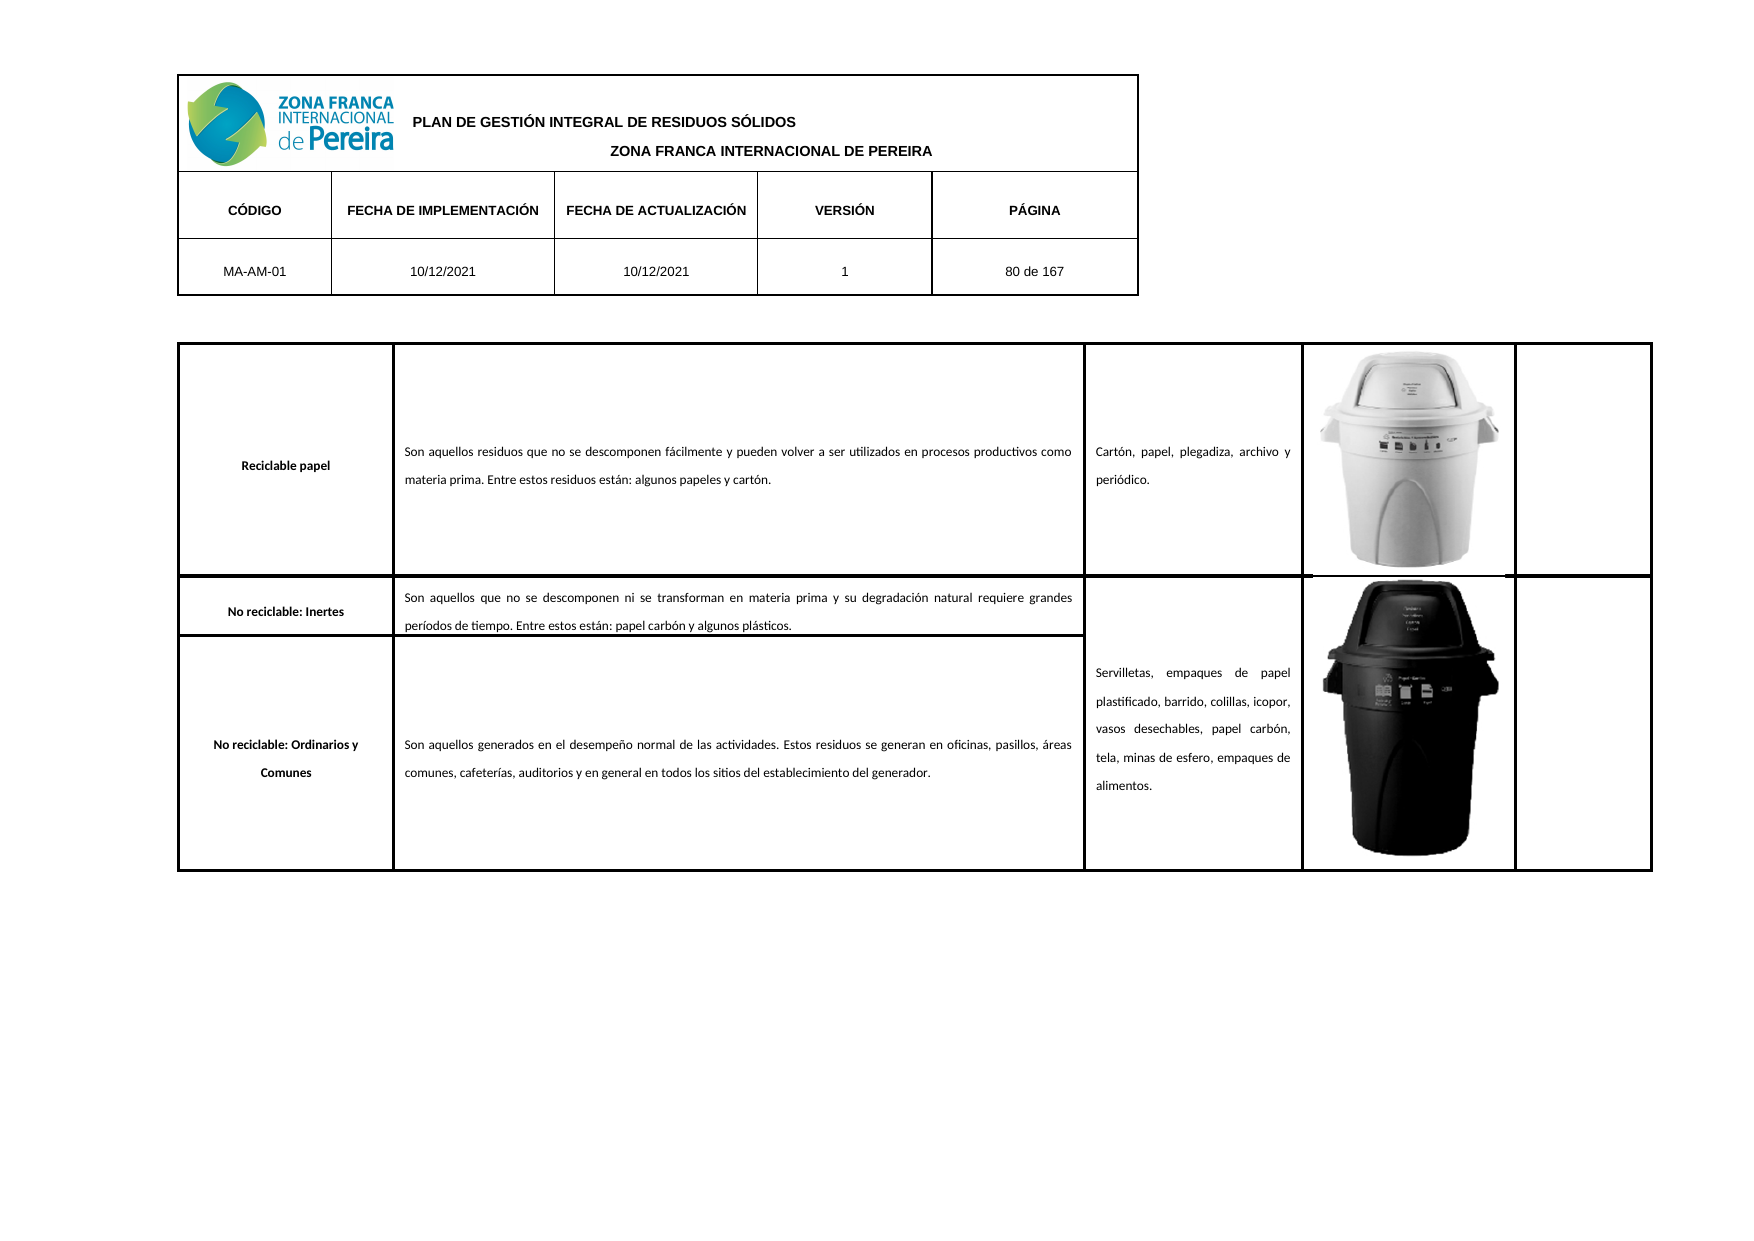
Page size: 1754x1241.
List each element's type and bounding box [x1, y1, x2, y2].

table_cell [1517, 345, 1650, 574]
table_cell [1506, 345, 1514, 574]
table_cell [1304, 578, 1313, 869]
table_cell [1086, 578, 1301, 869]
picture [1313, 345, 1506, 575]
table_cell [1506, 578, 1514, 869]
picture [187, 77, 394, 171]
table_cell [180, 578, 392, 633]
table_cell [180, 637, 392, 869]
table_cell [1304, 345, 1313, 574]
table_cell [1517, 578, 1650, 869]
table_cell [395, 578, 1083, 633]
picture [1313, 577, 1506, 869]
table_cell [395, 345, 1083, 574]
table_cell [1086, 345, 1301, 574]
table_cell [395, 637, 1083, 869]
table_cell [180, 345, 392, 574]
